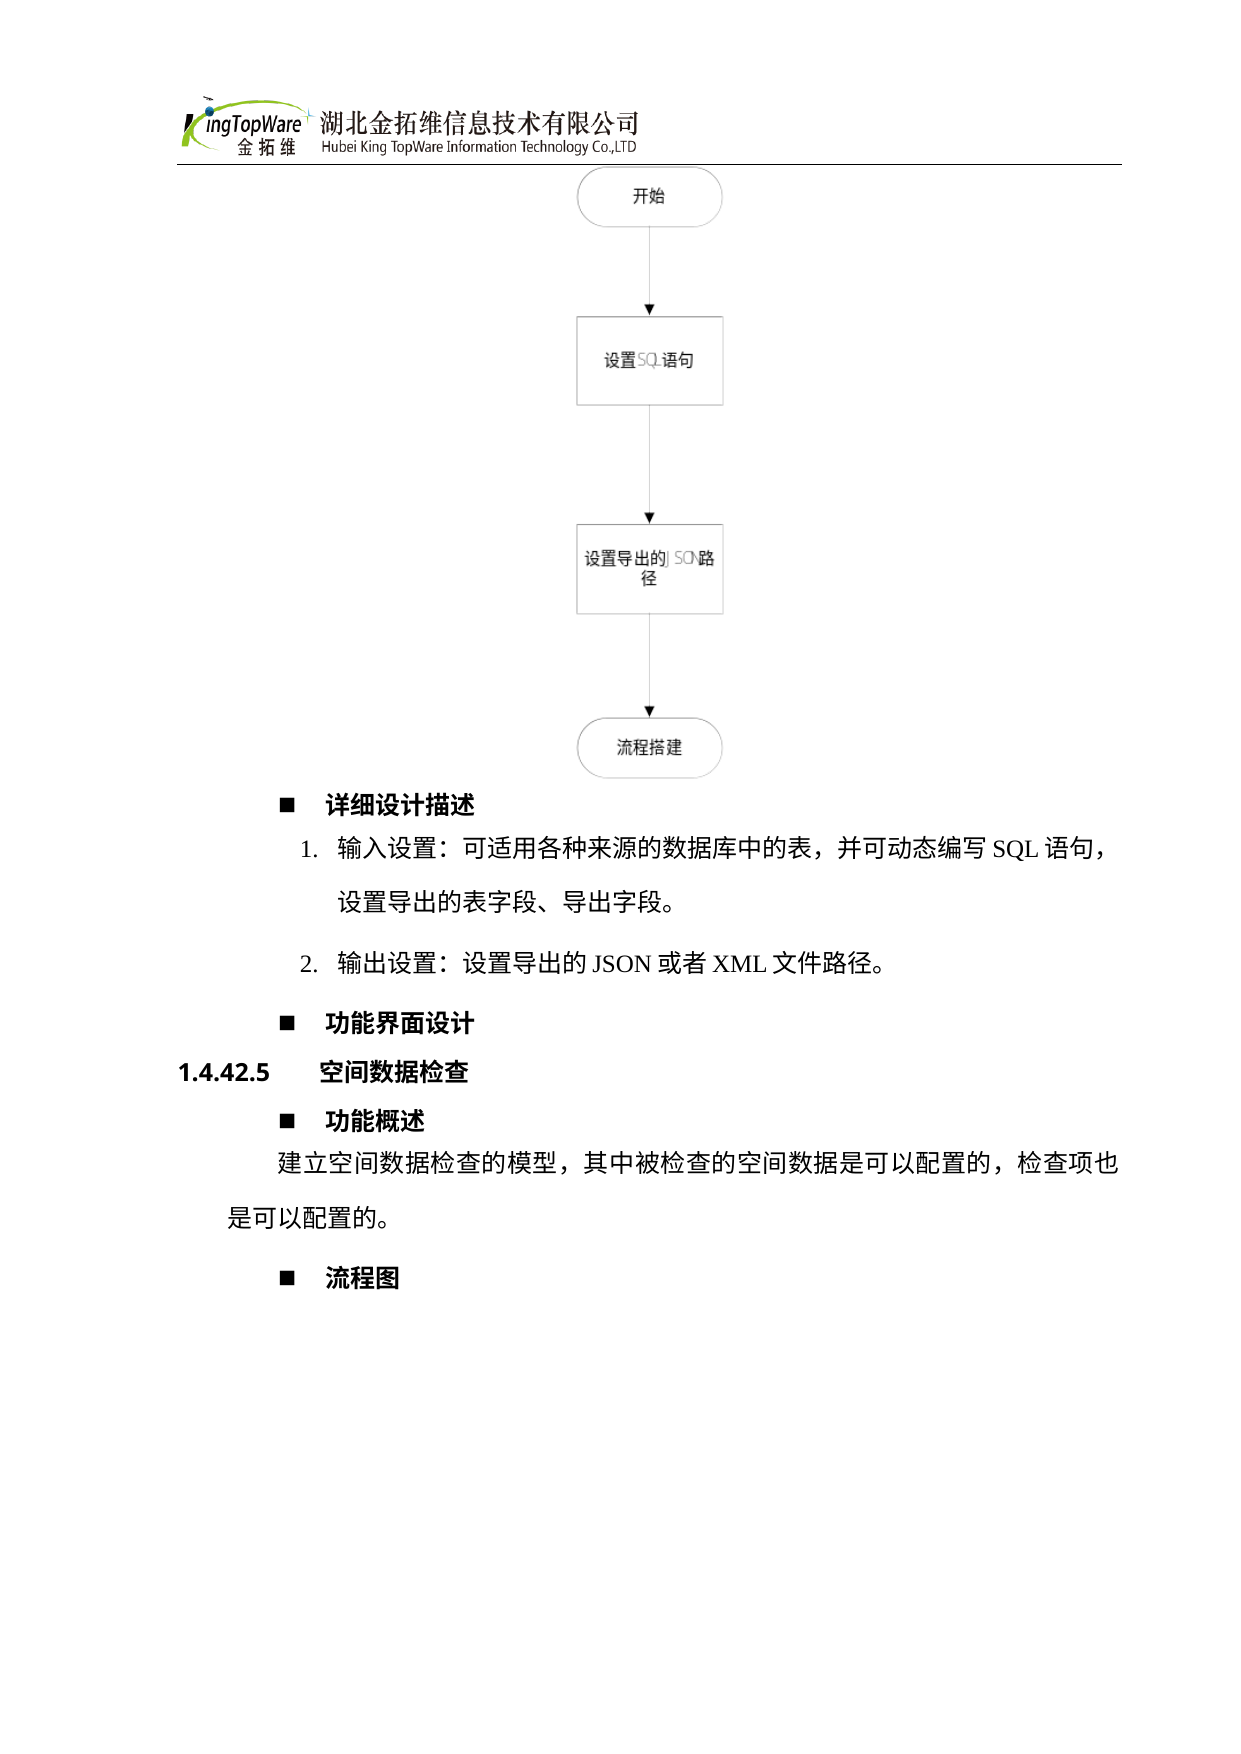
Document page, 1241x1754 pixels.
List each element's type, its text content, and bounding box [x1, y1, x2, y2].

picture [177, 88, 643, 164]
list 输出设置：设置导出的JSON或者XML文件路径。 [299, 943, 1122, 979]
subtitle 空间数据检查 [177, 1052, 1122, 1089]
list 输入设置：可适用各种来源的数据库中的表，并可动态编写SQL语句，设置导出的表 字段、导出字段。 [299, 828, 1122, 919]
list 功能概述 [278, 1101, 1122, 1137]
list 功能界面设计 [278, 1004, 1122, 1040]
list 流程图 [278, 1259, 1122, 1295]
list 详细设计描述 [278, 786, 1122, 822]
text 建立空间数据检查的模型，其中被检查的空间数据是可以配置的，检查项也是可以配置的。 [227, 1144, 1122, 1234]
